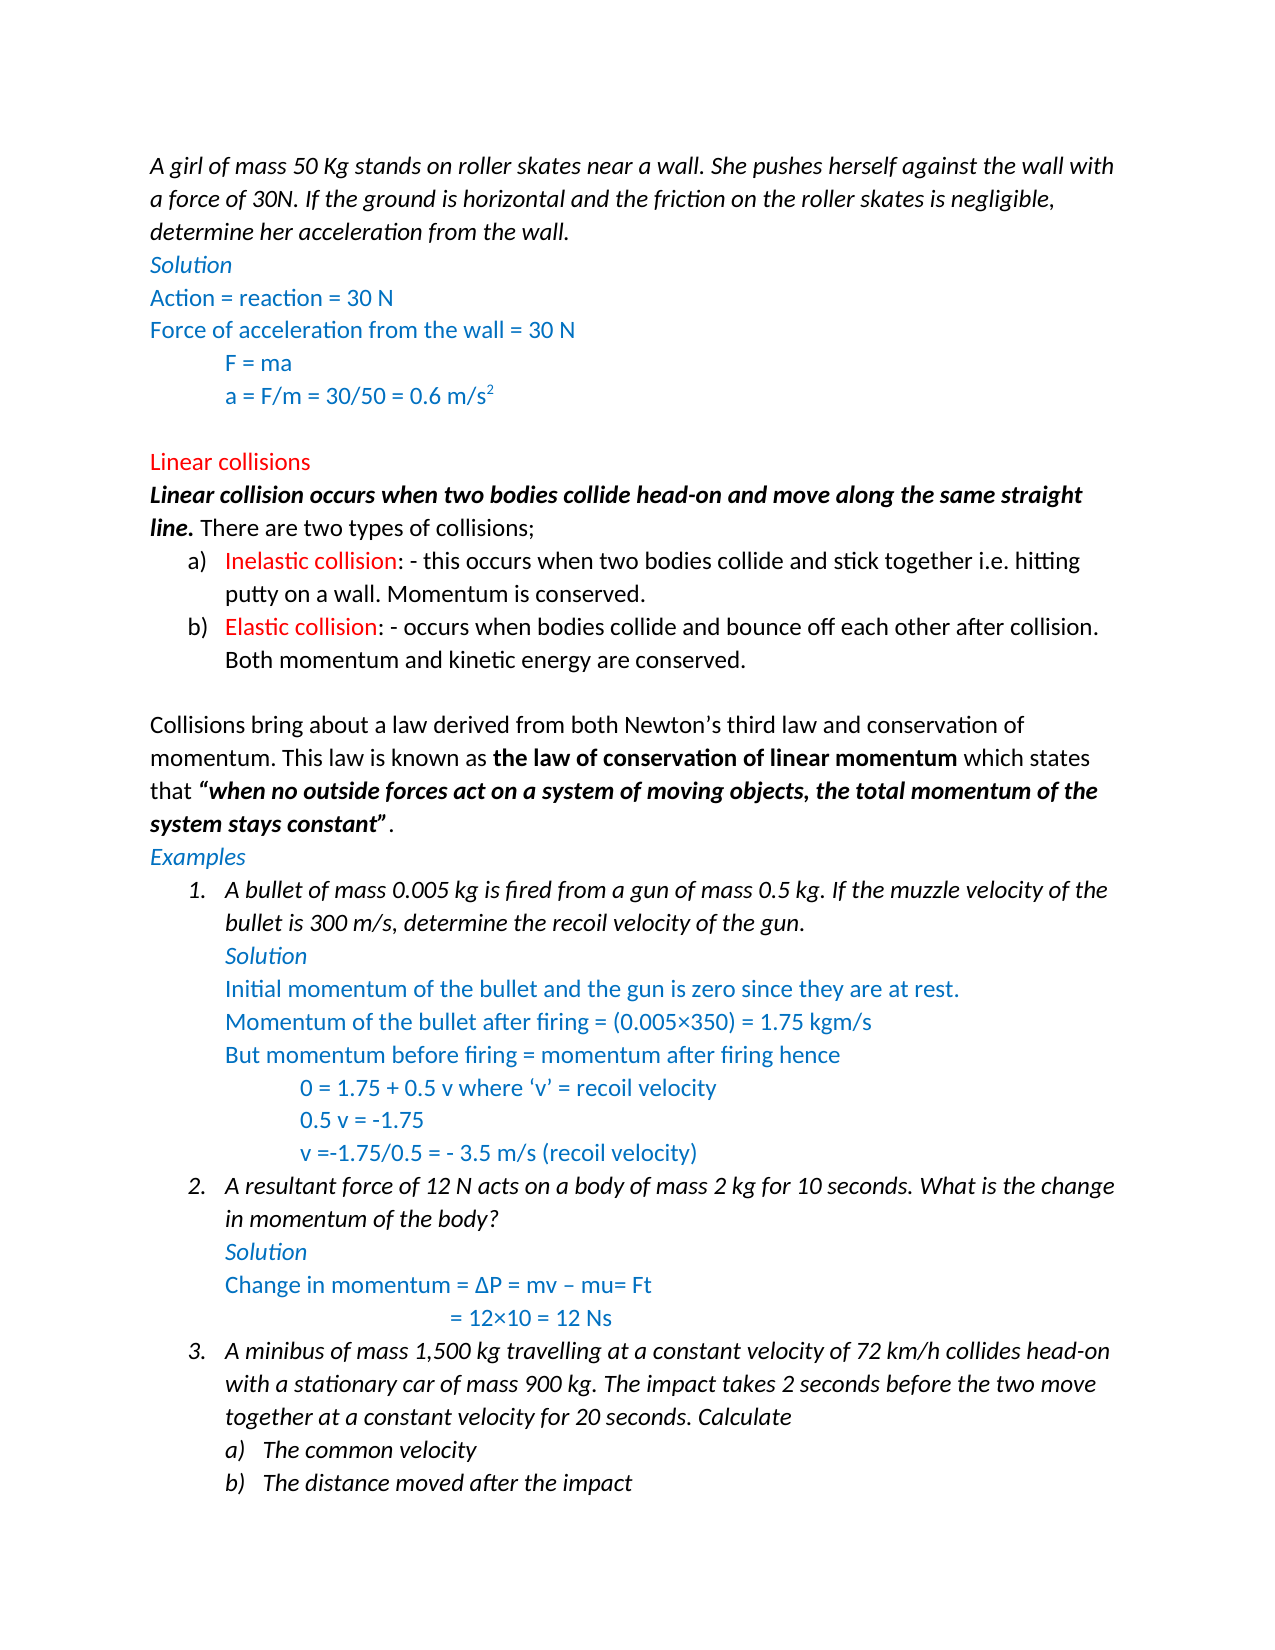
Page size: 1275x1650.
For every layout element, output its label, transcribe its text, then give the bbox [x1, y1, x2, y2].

list A bullet of mass 0.005 kg is fired from a gun of mass 0.5 kg. If the muzzle velocity of the bullet is 300 m/s, determine the recoil velocity of the gun. [187, 874, 1125, 938]
list Change in momentum = ∆P = mv – mu= Ft [225, 1269, 1125, 1300]
list Momentum of the bullet after firing = (0.005×350) = 1.75 kgm/s [225, 1006, 1125, 1036]
list Examples [150, 841, 1125, 872]
list The common velocity [225, 1434, 1125, 1464]
list 0 = 1.75 + 0.5 v where ‘v’ = recoil velocity [225, 1072, 1125, 1102]
list Solution [225, 940, 1125, 971]
list a = F/m = 30/50 = 0.6 m/s2 [150, 380, 1125, 411]
list 0.5 v = -1.75 [225, 1104, 1125, 1135]
list Solution [150, 249, 1125, 279]
list v =-1.75/0.5 = - 3.5 m/s (recoil velocity) [225, 1137, 1125, 1168]
list Linear collisions [150, 446, 1125, 477]
list A resultant force of 12 N acts on a body of mass 2 kg for 10 seconds. What is the change in momentum of the body? [187, 1170, 1125, 1234]
list Linear collision occurs when two bodies collide head-on and move along the same straight line. There are two types of collisions; [150, 479, 1125, 543]
list Inelastic collision: - this occurs when two bodies collide and stick together i.e. hitting putty on a wall. Momentum is conserved. [187, 545, 1125, 608]
list A minibus of mass 1,500 kg travelling at a constant velocity of 72 km/h collides head-on with a stationary car of mass 900 kg. The impact takes 2 seconds before the two move together at a constant velocity for 20 seconds. Calculate [187, 1335, 1125, 1431]
list But momentum before firing = momentum after firing hence [225, 1039, 1125, 1069]
list = 12×10 = 12 Ns [225, 1302, 1125, 1333]
list Collisions bring about a law derived from both Newton’s third law and conservation of momentum. This law is known as the law of conservation of linear momentum which states that “when no outside forces act on a system of moving objects, the total momentum of the system stays constant”. [150, 709, 1125, 839]
list Action = reaction = 30 N [150, 282, 1125, 312]
list F = ma [150, 347, 1125, 378]
list Initial momentum of the bullet and the gun is zero since they are at rest. [225, 973, 1125, 1003]
list Elastic collision: - occurs when bodies collide and bounce off each other after collision. Both momentum and kinetic energy are conserved. [187, 611, 1125, 674]
list Solution [225, 1236, 1125, 1267]
list A girl of mass 50 Kg stands on roller skates near a wall. She pushes herself against the wall with a force of 30N. If the ground is horizontal and the friction on the roller skates is negligible, determine her acceleration from the wall. [150, 150, 1125, 246]
list Force of acceleration from the wall = 30 N [150, 314, 1125, 345]
list The distance moved after the impact [225, 1467, 1125, 1497]
